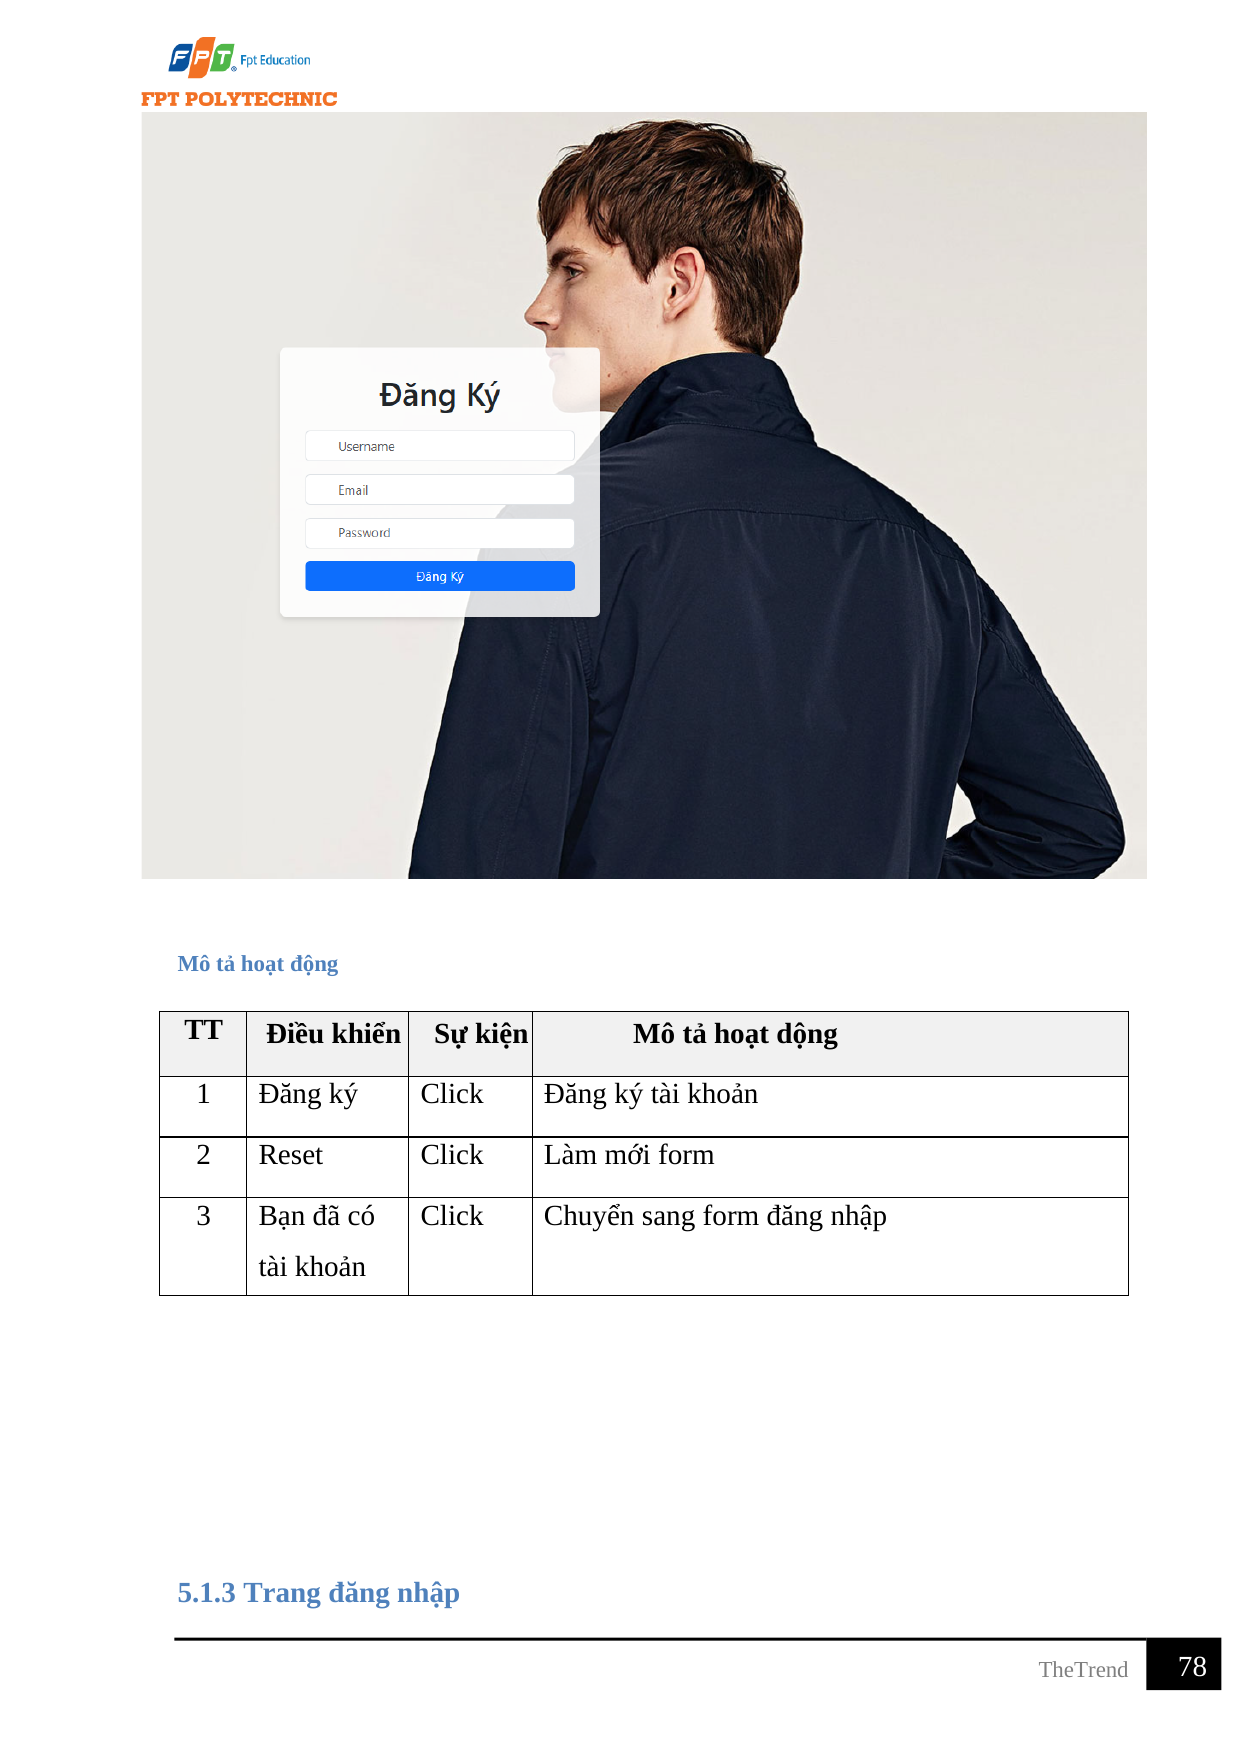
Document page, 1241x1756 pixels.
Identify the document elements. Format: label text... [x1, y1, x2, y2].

table_cell Click [409, 1077, 532, 1136]
table_header TT [160, 1012, 246, 1076]
table_cell Click [409, 1198, 532, 1295]
table_header Mô tả hoạt dộng [533, 1012, 1128, 1076]
table_cell Bạn đã có tài khoản [247, 1198, 408, 1295]
table_cell Reset [247, 1138, 408, 1197]
table_cell Đăng ký tài khoản [533, 1077, 1128, 1136]
text Mô tả hoạt động [177, 950, 1146, 976]
table_cell Chuyển sang form đăng nhập [533, 1198, 1128, 1295]
subtitle Trang đăng nhập [177, 1575, 1146, 1608]
table_cell 1 [160, 1077, 246, 1136]
table_header Điều khiển [247, 1012, 408, 1076]
table_cell Đăng ký [247, 1077, 408, 1136]
table_header Sự kiện [409, 1012, 532, 1076]
table_cell 3 [160, 1198, 246, 1295]
picture [141, 37, 337, 106]
table_cell 2 [160, 1138, 246, 1197]
picture [141, 112, 1147, 879]
table_cell Làm mới form [533, 1138, 1128, 1197]
table_cell Click [409, 1138, 532, 1197]
